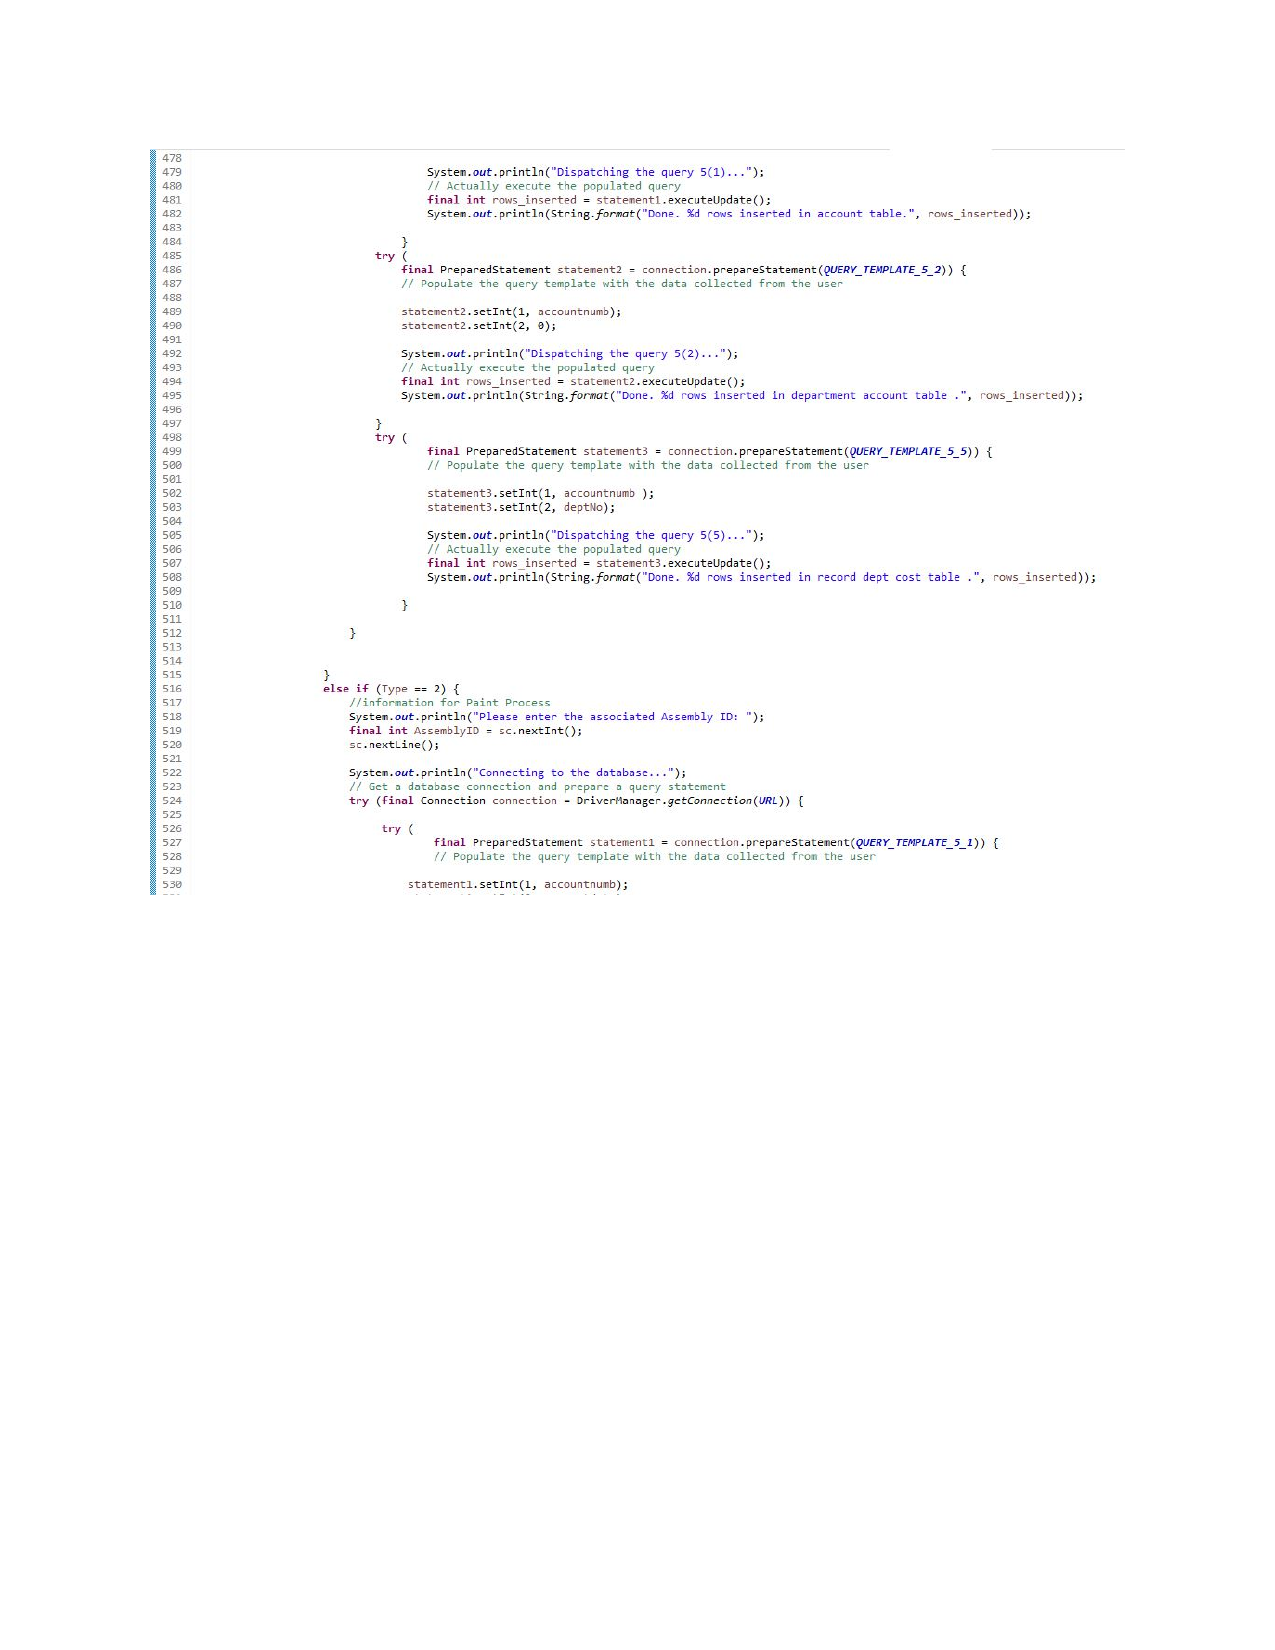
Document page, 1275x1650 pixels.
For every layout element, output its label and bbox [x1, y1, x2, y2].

picture [150, 149, 1125, 895]
